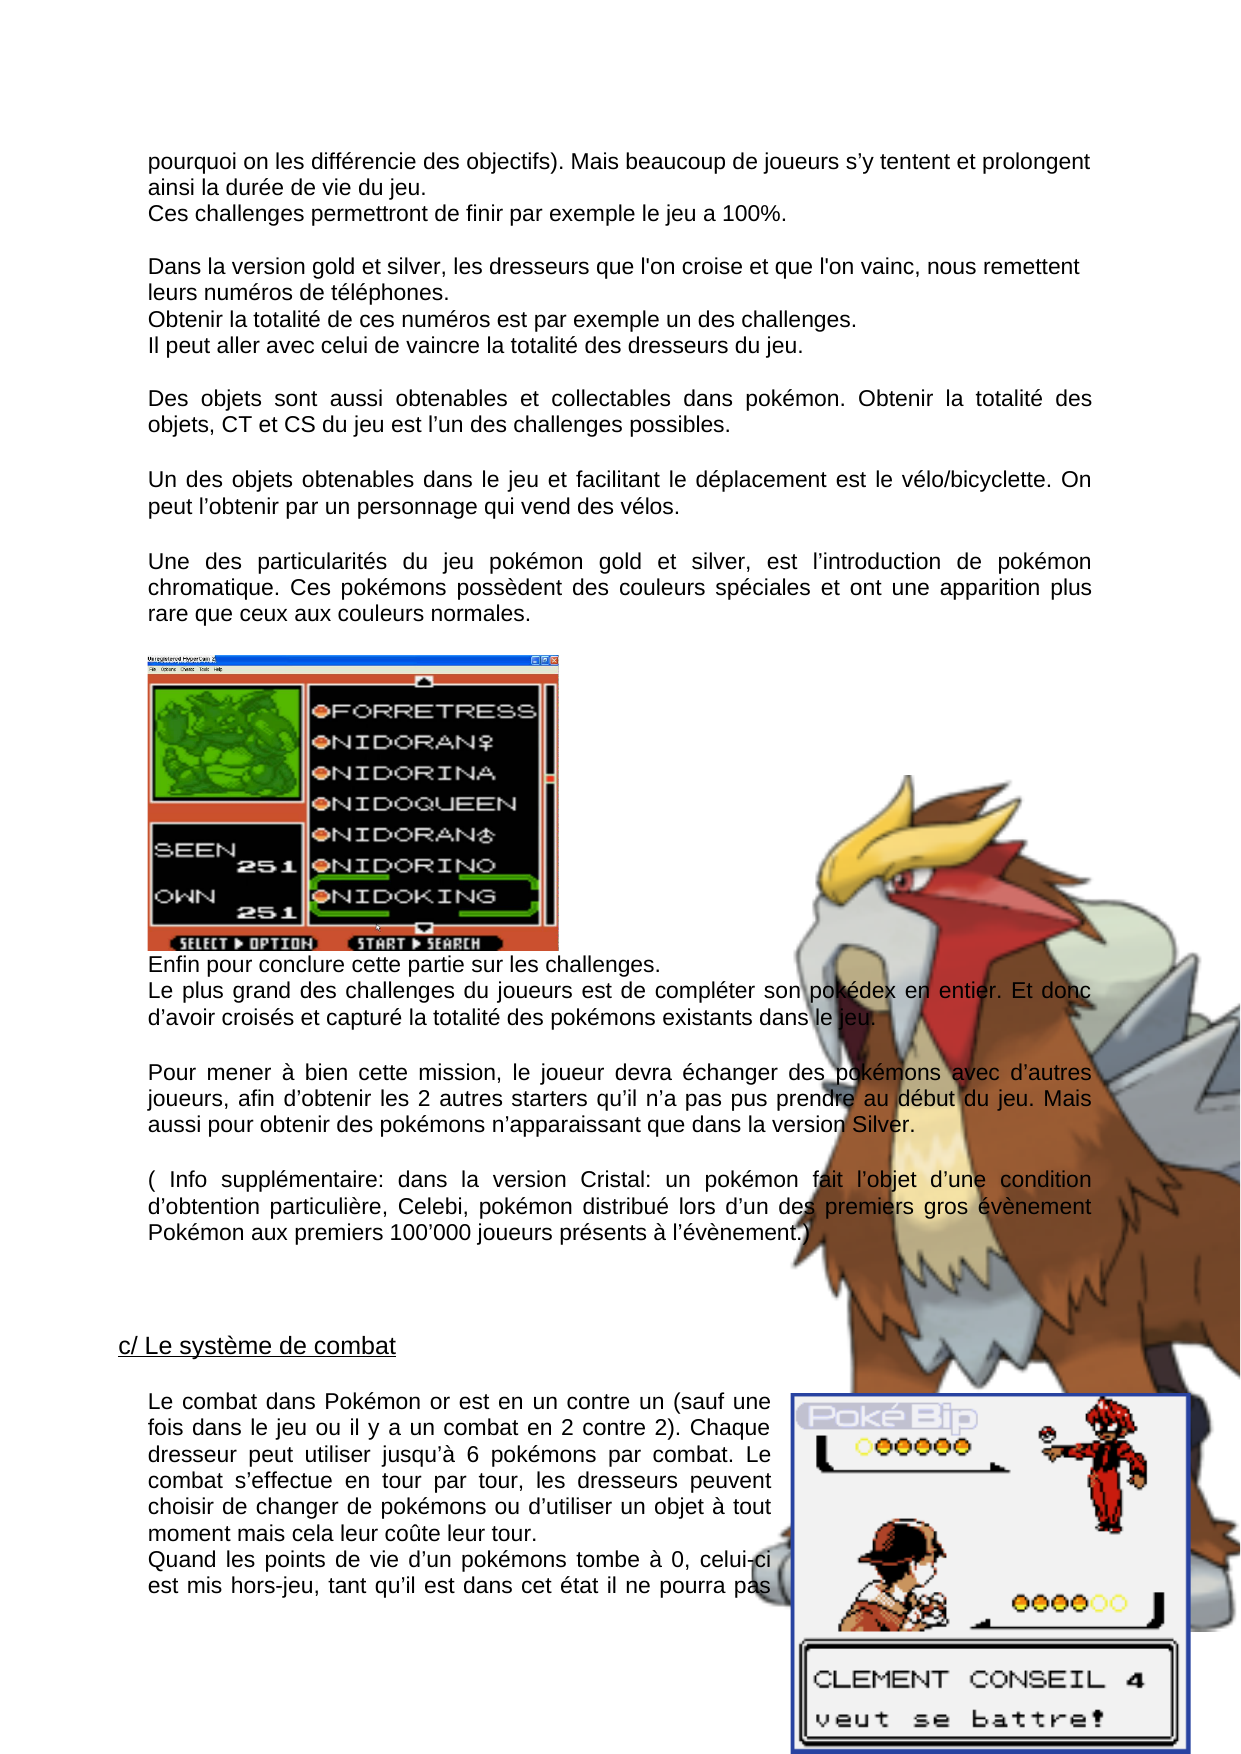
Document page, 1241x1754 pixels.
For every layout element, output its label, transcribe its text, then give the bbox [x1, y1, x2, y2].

picture [147, 655, 559, 951]
text Pour mener à bien cette mission, le joueur devra échanger des pokémons avec d’autres joueurs, afin d’obtenir les 2 autres starters qu’il n’a pas pus prendre au début du jeu. Mais aussi pour obtenir des pokémons n’apparaissant que dans la version Silver. [148, 1059, 1093, 1138]
text c/ Le système de combat [118, 1331, 1093, 1360]
text Le combat dans Pokémon or est en un contre un (sauf une fois dans le jeu ou il y a un combat en 2 contre 2). Chaque dresseur peut utiliser jusqu’à 6 pokémons par combat. Le combat s’effectue en tour par tour, les dresseurs peuvent choisir de changer de pokémons ou d’utiliser un objet à tout moment mais cela leur coûte leur tour. [148, 1388, 1093, 1546]
text Dans la version gold et silver, les dresseurs que l'on croise et que l'on vainc, nous remettent leurs numéros de téléphones. Obtenir la totalité de ces numéros est par exemple un des challenges. Il peut aller avec celui de vaincre la totalité des dresseurs du jeu. [148, 227, 1093, 358]
text Enfin pour conclure cette partie sur les challenges. [148, 951, 1093, 977]
text Un des objets obtenables dans le jeu et facilitant le déplacement est le vélo/bicyclette. On peut l’obtenir par un personnage qui vend des vélos. [148, 466, 1093, 519]
text Le plus grand des challenges du joueurs est de compléter son pokédex en entier. Et donc d’avoir croisés et capturé la totalité des pokémons existants dans le jeu. [148, 977, 1093, 1030]
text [148, 148, 1093, 227]
text Une des particularités du jeu pokémon gold et silver, est l’introduction de pokémon chromatique. Ces pokémons possèdent des couleurs spéciales et ont une apparition plus rare que ceux aux couleurs normales. [148, 548, 1093, 627]
picture [751, 775, 1241, 1754]
text ( Info supplémentaire: dans la version Cristal: un pokémon fait l’objet d’une condition d’obtention particulière, Celebi, pokémon distribué lors d’un des premiers gros évènement Pokémon aux premiers 100’000 joueurs présents à l’évènement.) [148, 1166, 1093, 1246]
text Des objets sont aussi obtenables et collectables dans pokémon. Obtenir la totalité des objets, CT et CS du jeu est l’un des challenges possibles. [148, 358, 1093, 437]
